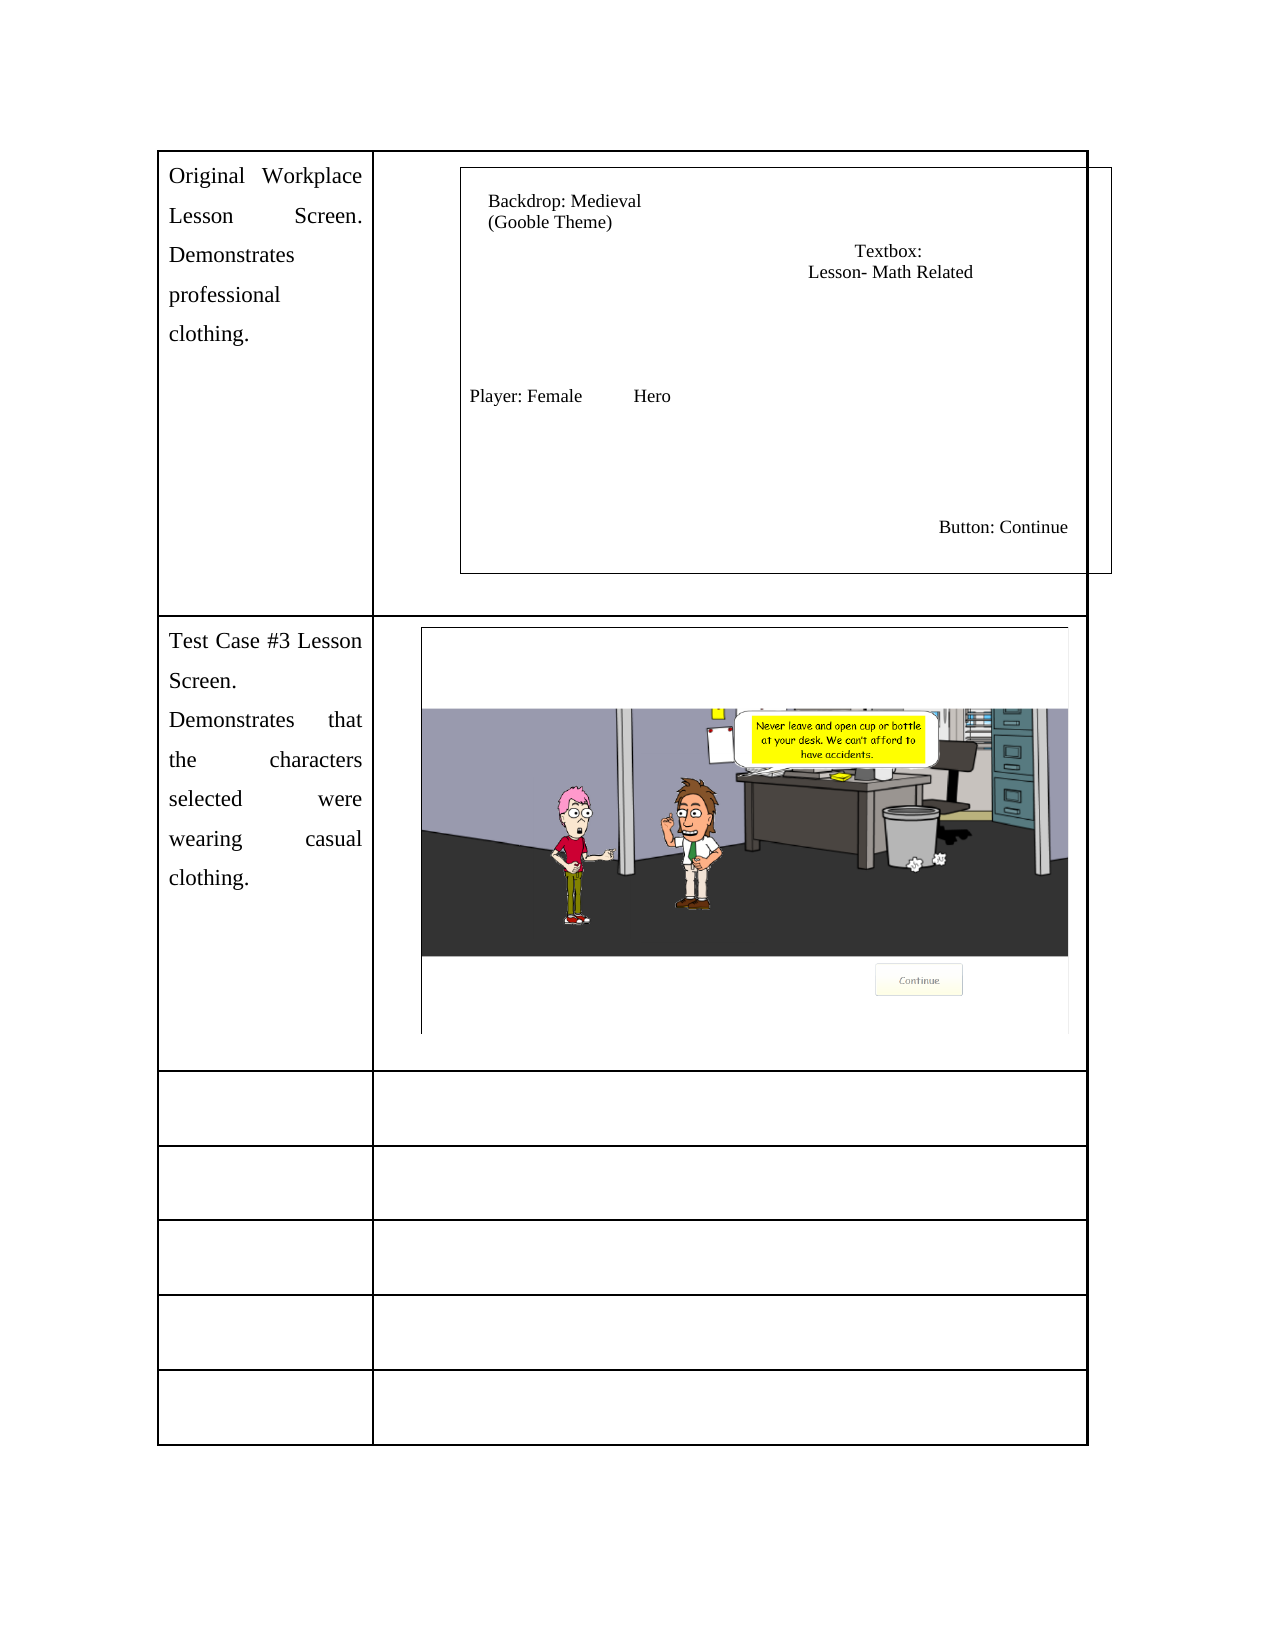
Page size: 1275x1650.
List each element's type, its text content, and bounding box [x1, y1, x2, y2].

table_cell [374, 152, 1086, 615]
table_cell [374, 1147, 1086, 1219]
table_cell [159, 1072, 372, 1144]
table_cell Test Case #3 Lesson Screen. Demonstrates that the characters selected were wearing casual clothing. [159, 617, 372, 1069]
table_cell [159, 1221, 372, 1294]
table_cell [374, 1371, 1086, 1444]
table_cell [374, 617, 1086, 1069]
table_cell [374, 1296, 1086, 1369]
picture [420, 627, 1069, 1034]
table_cell [374, 1221, 1086, 1294]
table_cell [159, 1371, 372, 1444]
table_cell [159, 1296, 372, 1369]
table_cell Original Workplace Lesson Screen. Demonstrates professional clothing. [159, 152, 372, 615]
table_cell [159, 1147, 372, 1219]
table_cell [374, 1072, 1086, 1144]
